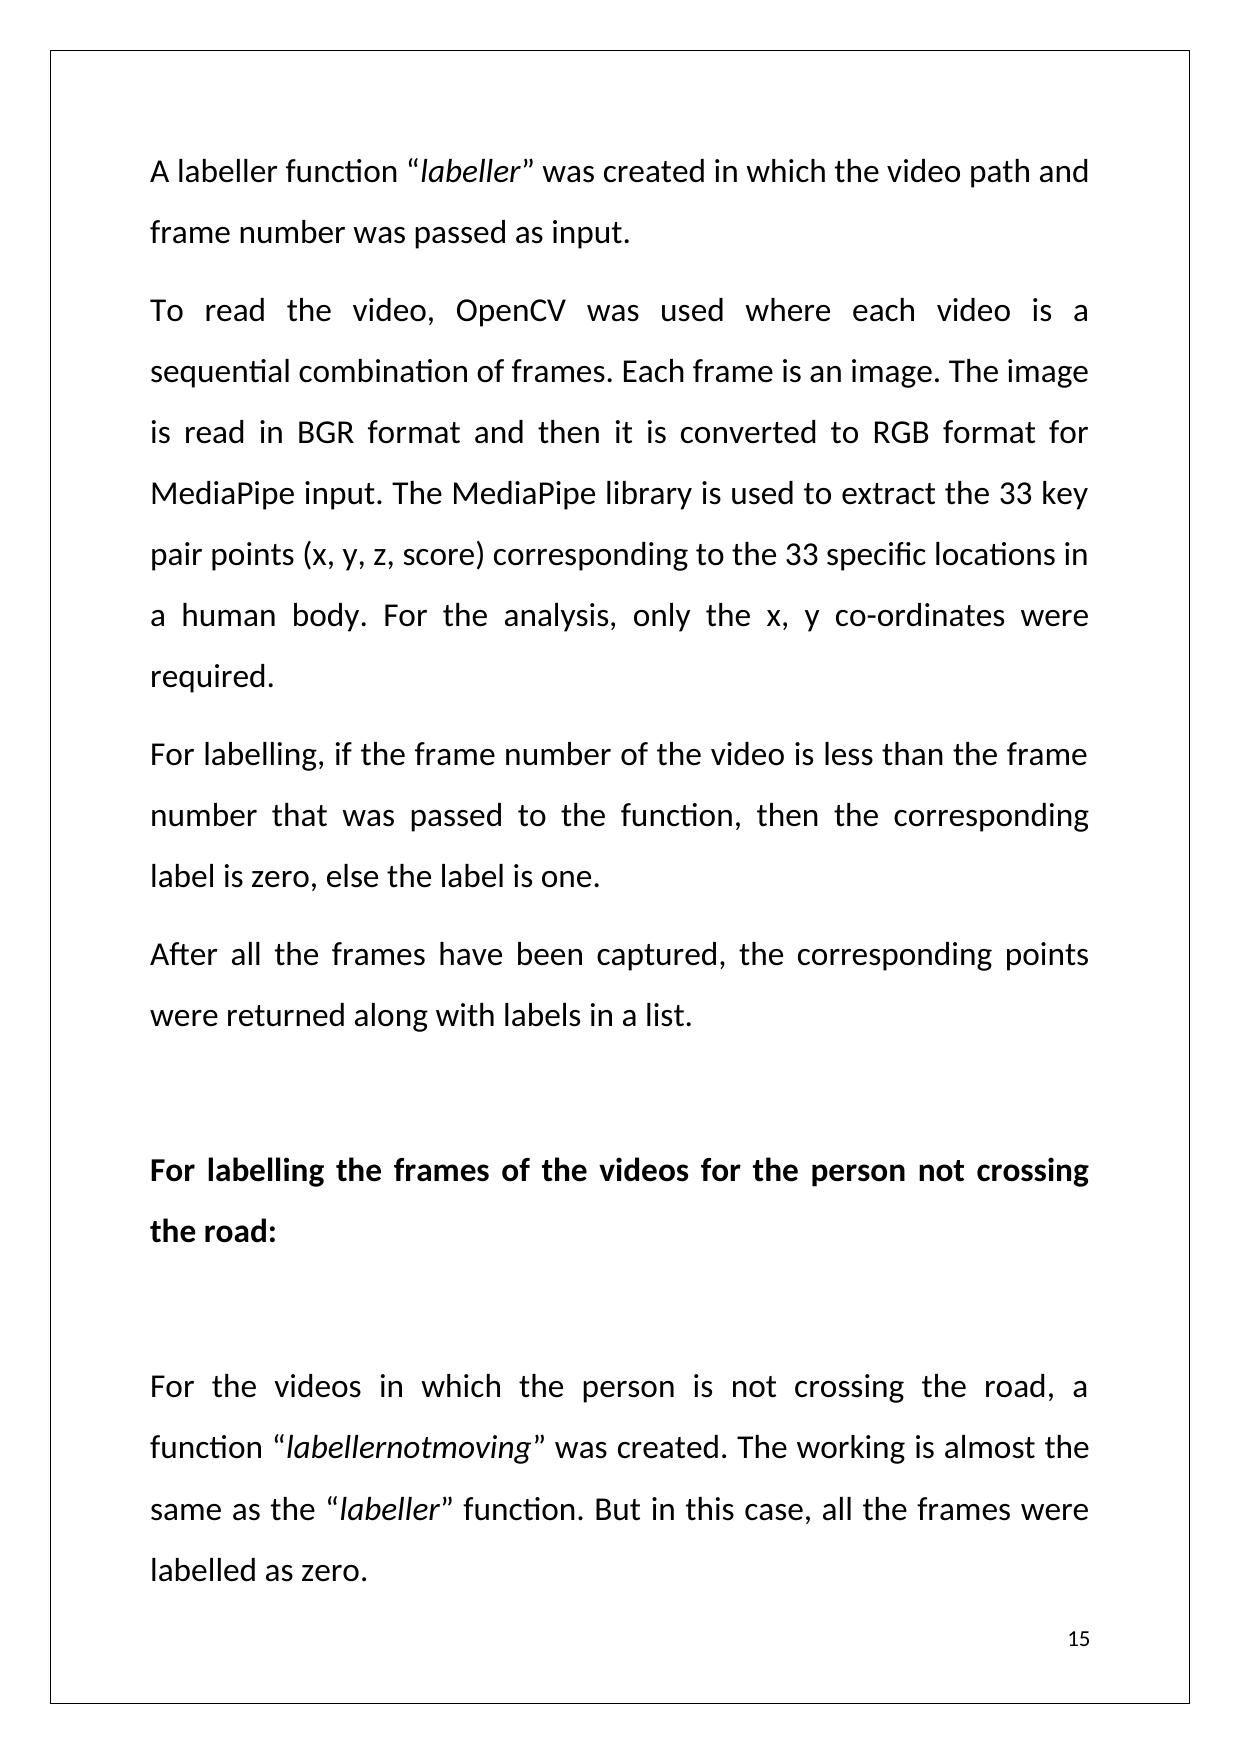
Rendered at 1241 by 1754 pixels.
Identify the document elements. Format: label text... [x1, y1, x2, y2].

text For labelling, if the frame number of the video is less than the frame number that was passed to the function, then the corresponding label is zero, else the label is one. [150, 733, 1090, 896]
text After all the frames have been captured, the corresponding points were returned along with labels in a list. [150, 932, 1090, 1034]
text To read the video, OpenCV was used where each video is a sequential combination of frames. Each frame is an image. The image is read in BGR format and then it is converted to RGB format for MediaPipe input. The MediaPipe library is used to extract the 33 key pair points (x, y, z, score) corresponding to the 33 specific locations in a human body. For the analysis, only the x, y co-ordinates were required. [150, 289, 1090, 696]
text For labelling the frames of the videos for the person not crossing the road: [150, 1149, 1090, 1251]
text For the videos in which the person is not crossing the road, a function “labellernotmoving” was created. The working is almost the same as the “labeller” function. But in this case, all the frames were labelled as zero. [150, 1365, 1090, 1589]
text A labeller function “labeller” was created in which the video path and frame number was passed as input. [150, 150, 1090, 252]
